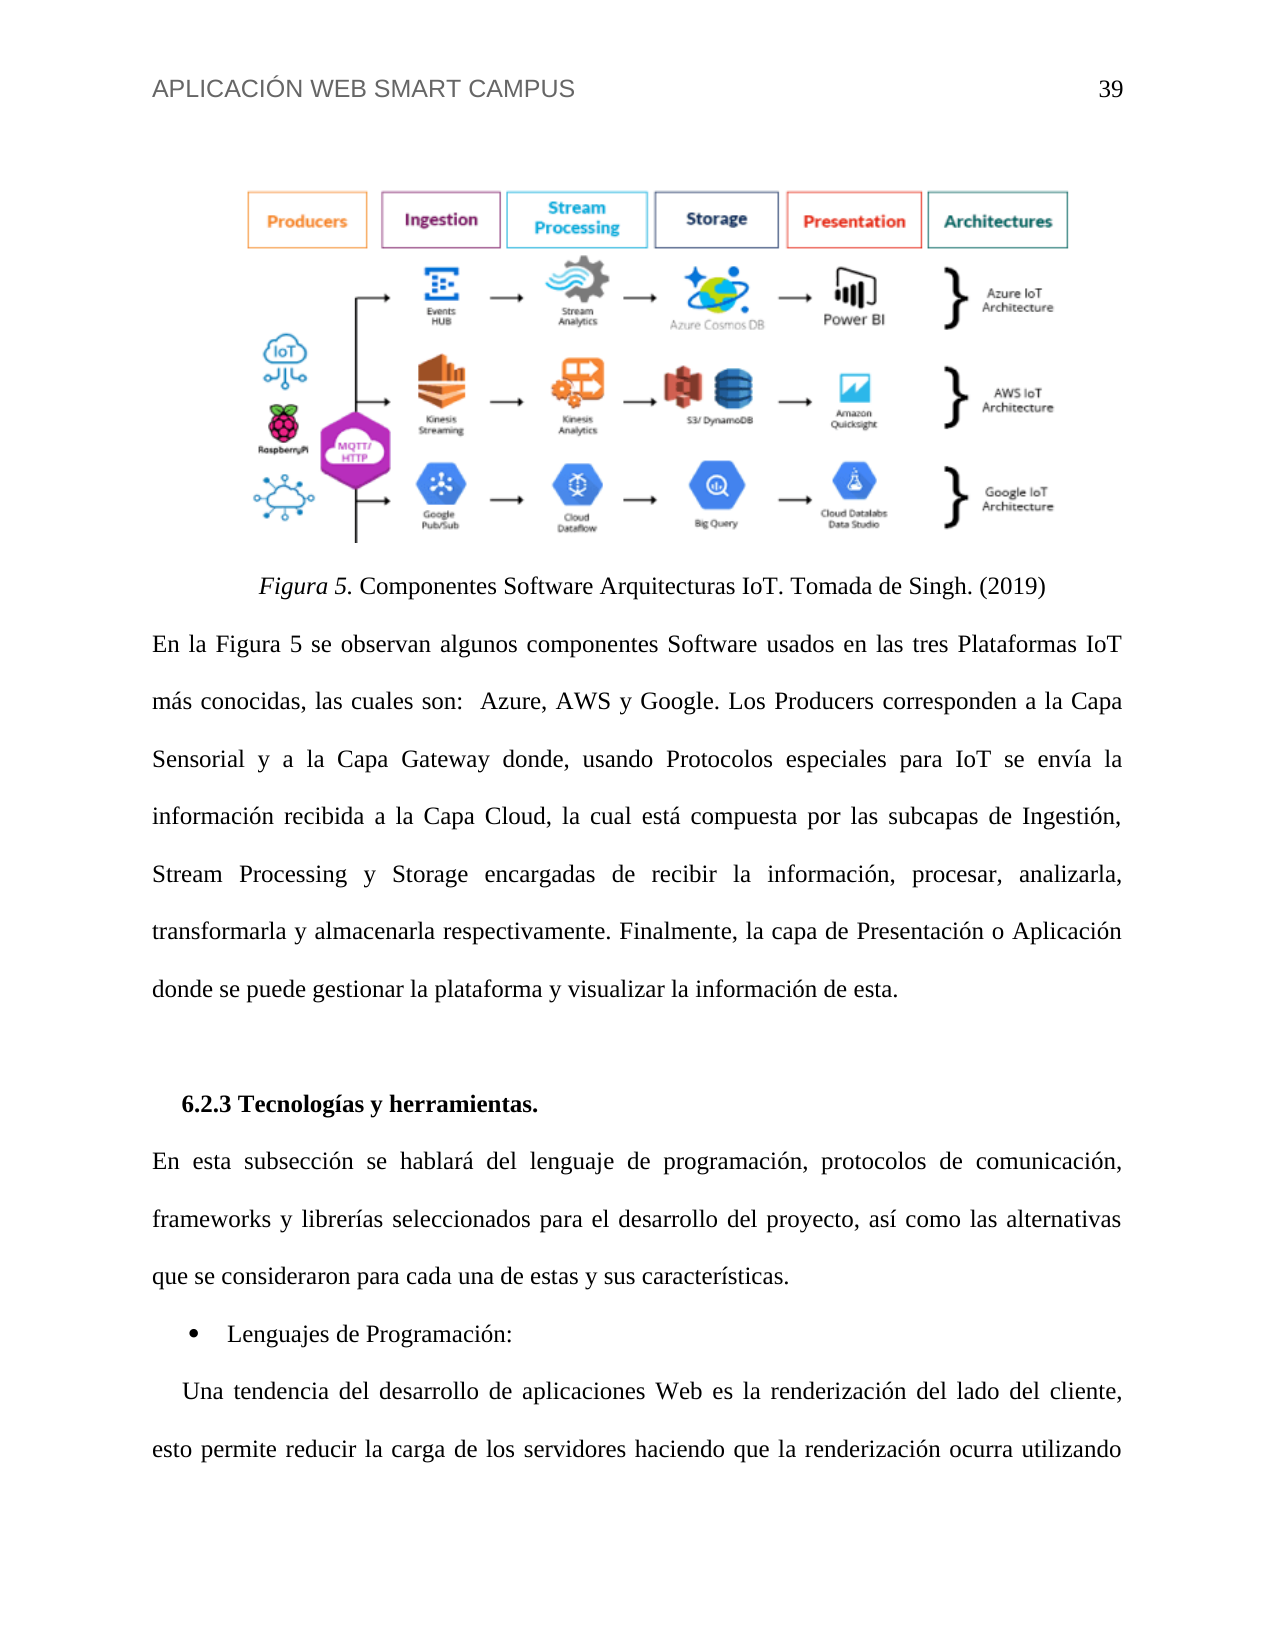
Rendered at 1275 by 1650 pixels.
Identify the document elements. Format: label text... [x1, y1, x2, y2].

text En esta subsección se hablará del lenguaje de programación, protocolos de comunicación, frameworks y librerías seleccionados para el desarrollo del proyecto, así como las alternativas que se consideraron para cada una de estas y sus características. [152, 1146, 1123, 1290]
list Lenguajes de Programación: [189, 1319, 1123, 1348]
subtitle 6.2.3 Tecnologías y herramientas. [152, 1089, 1123, 1118]
text En la Figura 5 se observan algunos componentes Software usados en las tres Plataformas IoT más conocidas, las cuales son: Azure, AWS y Google. Los Producers corresponden a la Capa Sensorial y a la Capa Gateway donde, usando Protocolos especiales para IoT se envía la información recibida a la Capa Cloud, la cual está compuesta por las subcapas de Ingestión, Stream Processing y Storage encargadas de recibir la información, procesar, analizarla, transformarla y almacenarla respectivamente. Finalmente, la capa de Presentación o Aplicación donde se puede gestionar la plataforma y visualizar la información de esta. [152, 629, 1123, 1003]
text Figura 5. Componentes Software Arquitecturas IoT. Tomada de Singh. (2019) [152, 571, 1123, 600]
picture [212, 188, 1093, 543]
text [152, 1376, 1123, 1463]
